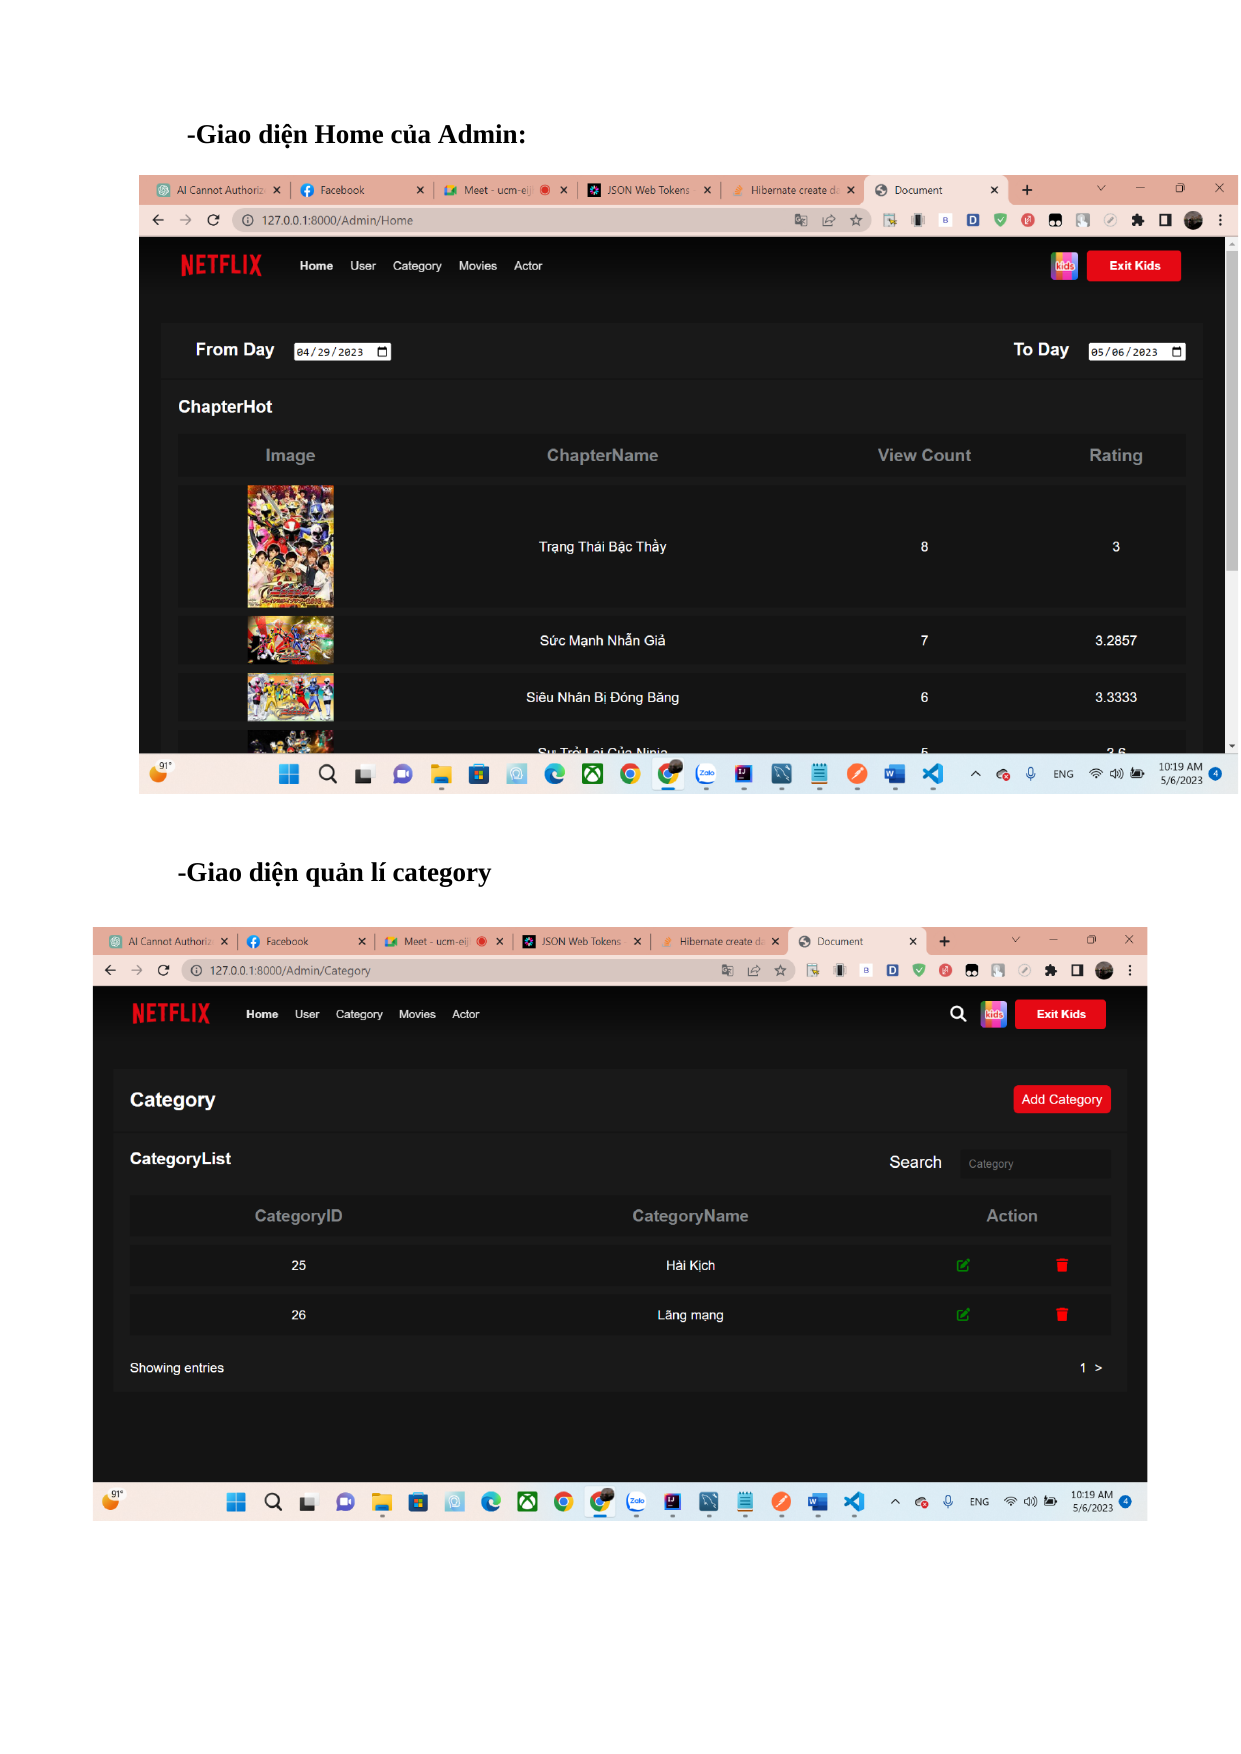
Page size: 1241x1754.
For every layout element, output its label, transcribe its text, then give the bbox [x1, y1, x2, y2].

picture [92, 927, 1148, 1521]
list -Giao diện Home của Admin: [187, 118, 1122, 149]
text -Giao diện quản lí category [177, 856, 1122, 887]
picture [139, 175, 1239, 794]
